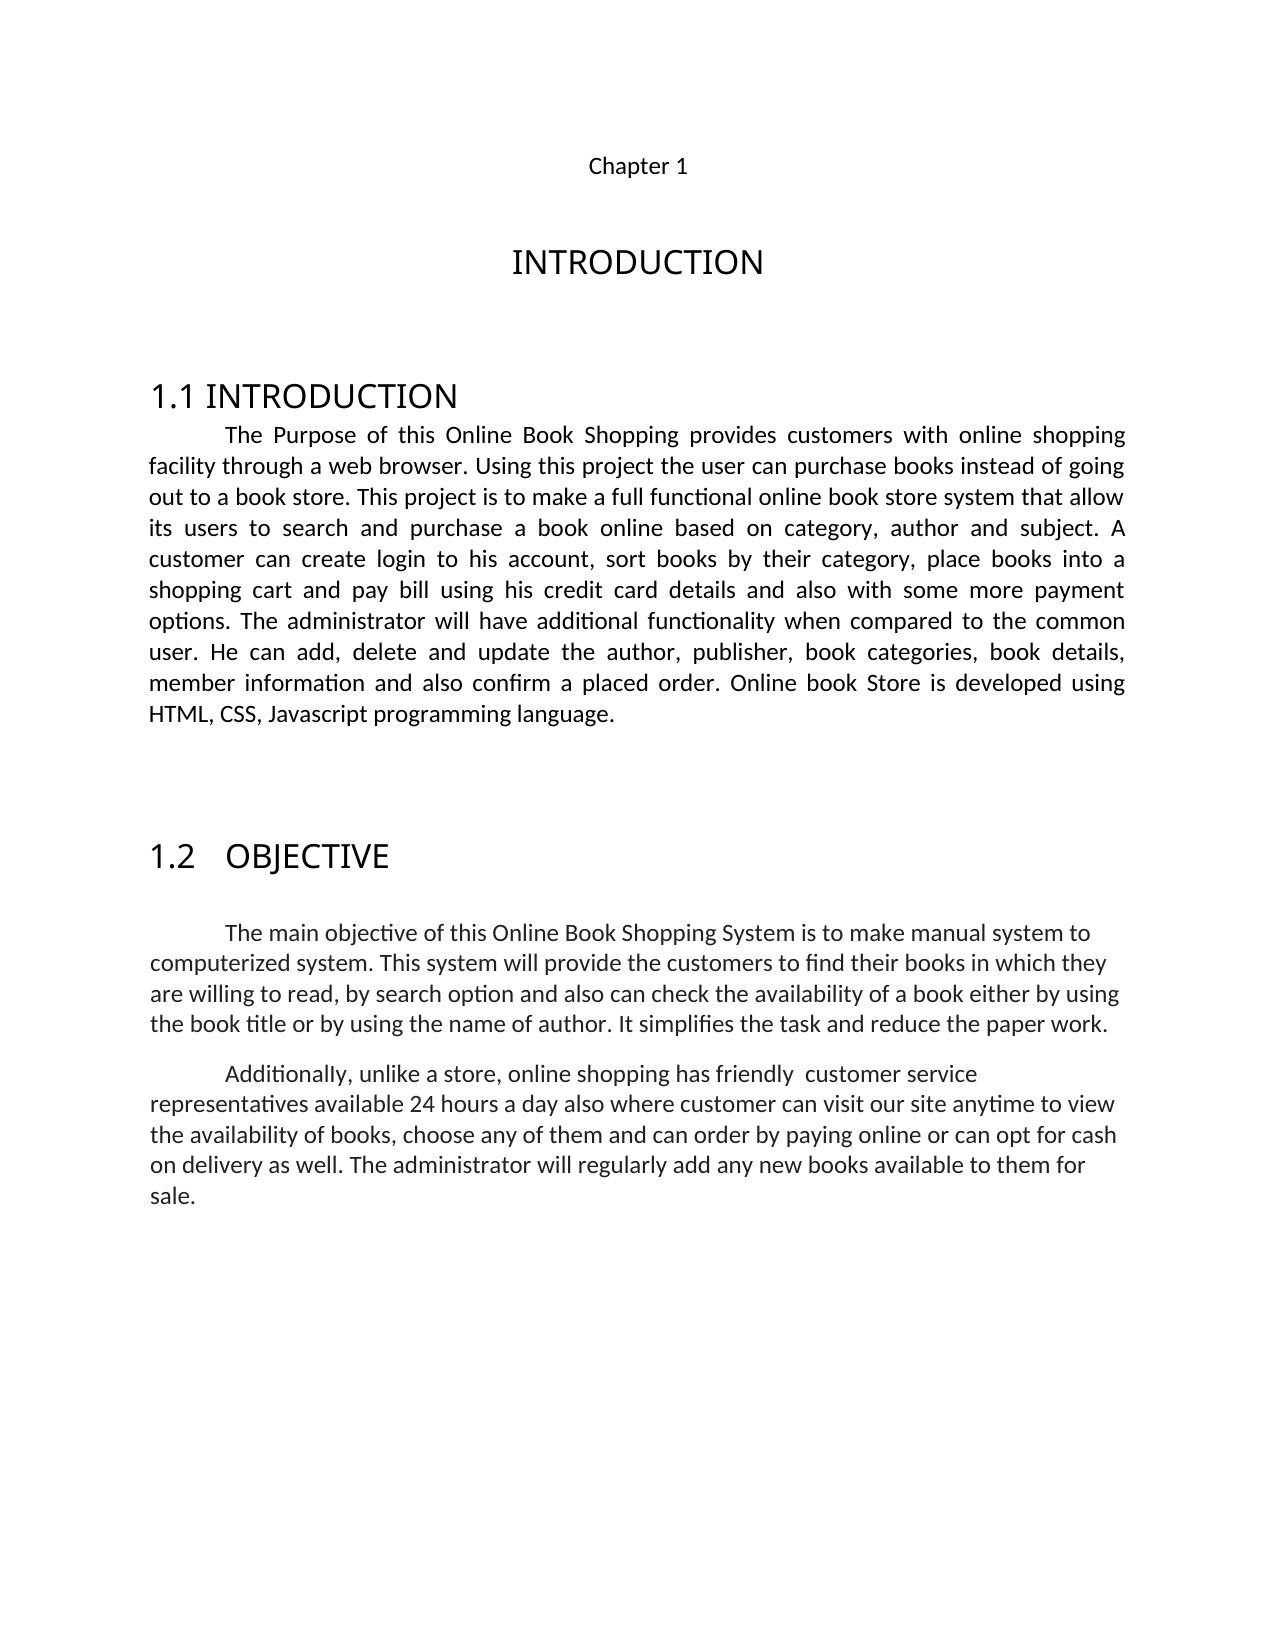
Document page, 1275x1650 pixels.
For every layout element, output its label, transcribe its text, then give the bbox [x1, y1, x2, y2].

subtitle INTRODUCTION [150, 239, 1127, 284]
subtitle 1.1 INTRODUCTION [150, 373, 1127, 418]
text The Purpose of this Online Book Shopping provides customers with online shopping facility through a web browser. Using this project the user can purchase books instead of going out to a book store. This project is to make a full functional online book store system that allow its users to search and purchase a book online based on category, author and subject. A customer can create login to his account, sort books by their category, place books into a shopping cart and pay bill using his credit card details and also with some more payment options. The administrator will have additional functionality when compared to the common user. He can add, delete and update the author, publisher, book categories, book details, member information and also confirm a placed order. Online book Store is developed using HTML, CSS, Javascript programming language. [148, 419, 1127, 729]
text AdditionalIy, unlike a store, online shopping has friendly customer service representatives available 24 hours a day also where customer can visit our site anytime to view the availability of books, choose any of them and can order by paying online or can opt for cash on delivery as well. The administrator will regularly add any new books available to them for sale. [150, 1058, 1125, 1210]
text Chapter 1 [150, 150, 1127, 181]
text The main objective of this Online Book Shopping System is to make manual system to computerized system. This system will provide the customers to find their books in which they are willing to read, by search option and also can check the availability of a book either by using the book title or by using the name of author. It simplifies the task and reduce the paper work. [150, 917, 1125, 1039]
subtitle 1.2 OBJECTIVE [148, 833, 1127, 878]
